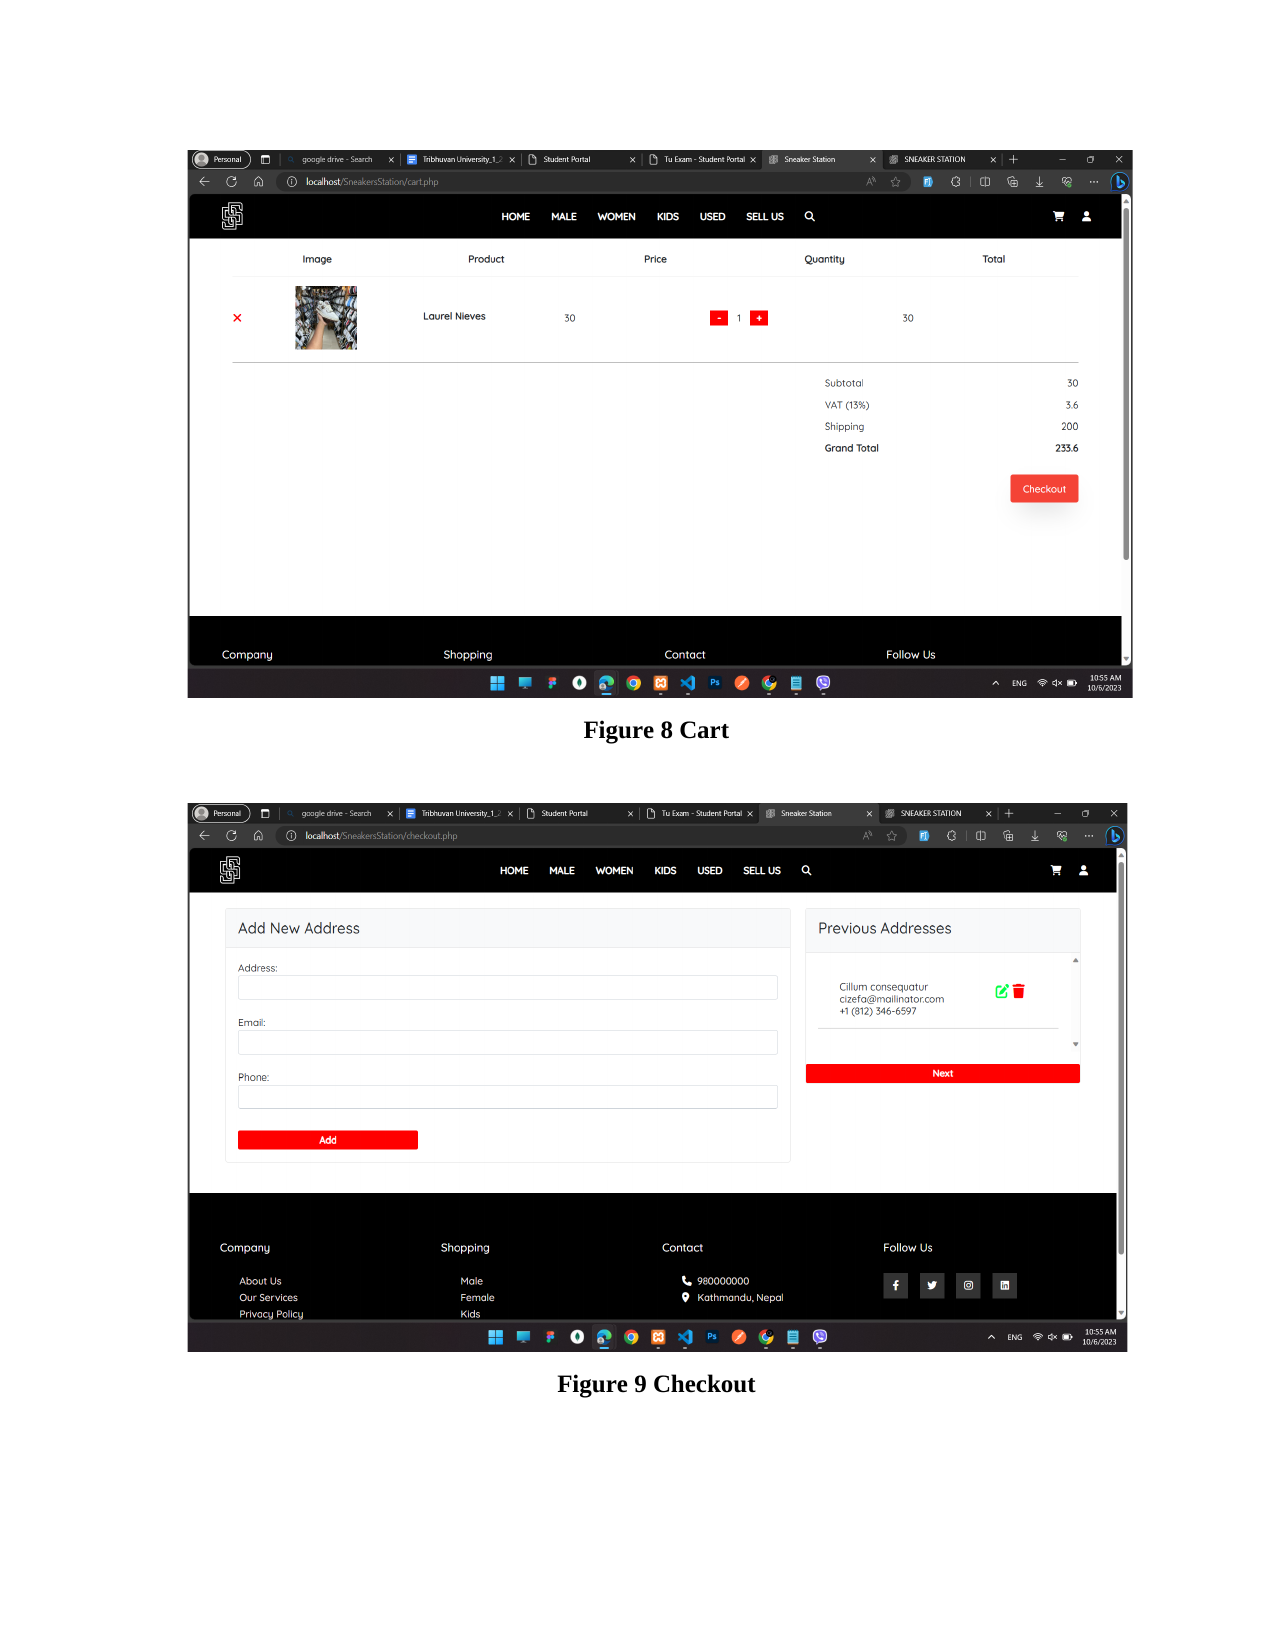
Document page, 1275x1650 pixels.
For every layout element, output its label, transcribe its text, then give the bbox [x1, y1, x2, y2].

text Figure 9 Checkout [187, 1369, 1125, 1398]
text Figure 8 Cart [187, 715, 1125, 744]
picture [187, 803, 1128, 1352]
picture [187, 150, 1133, 698]
